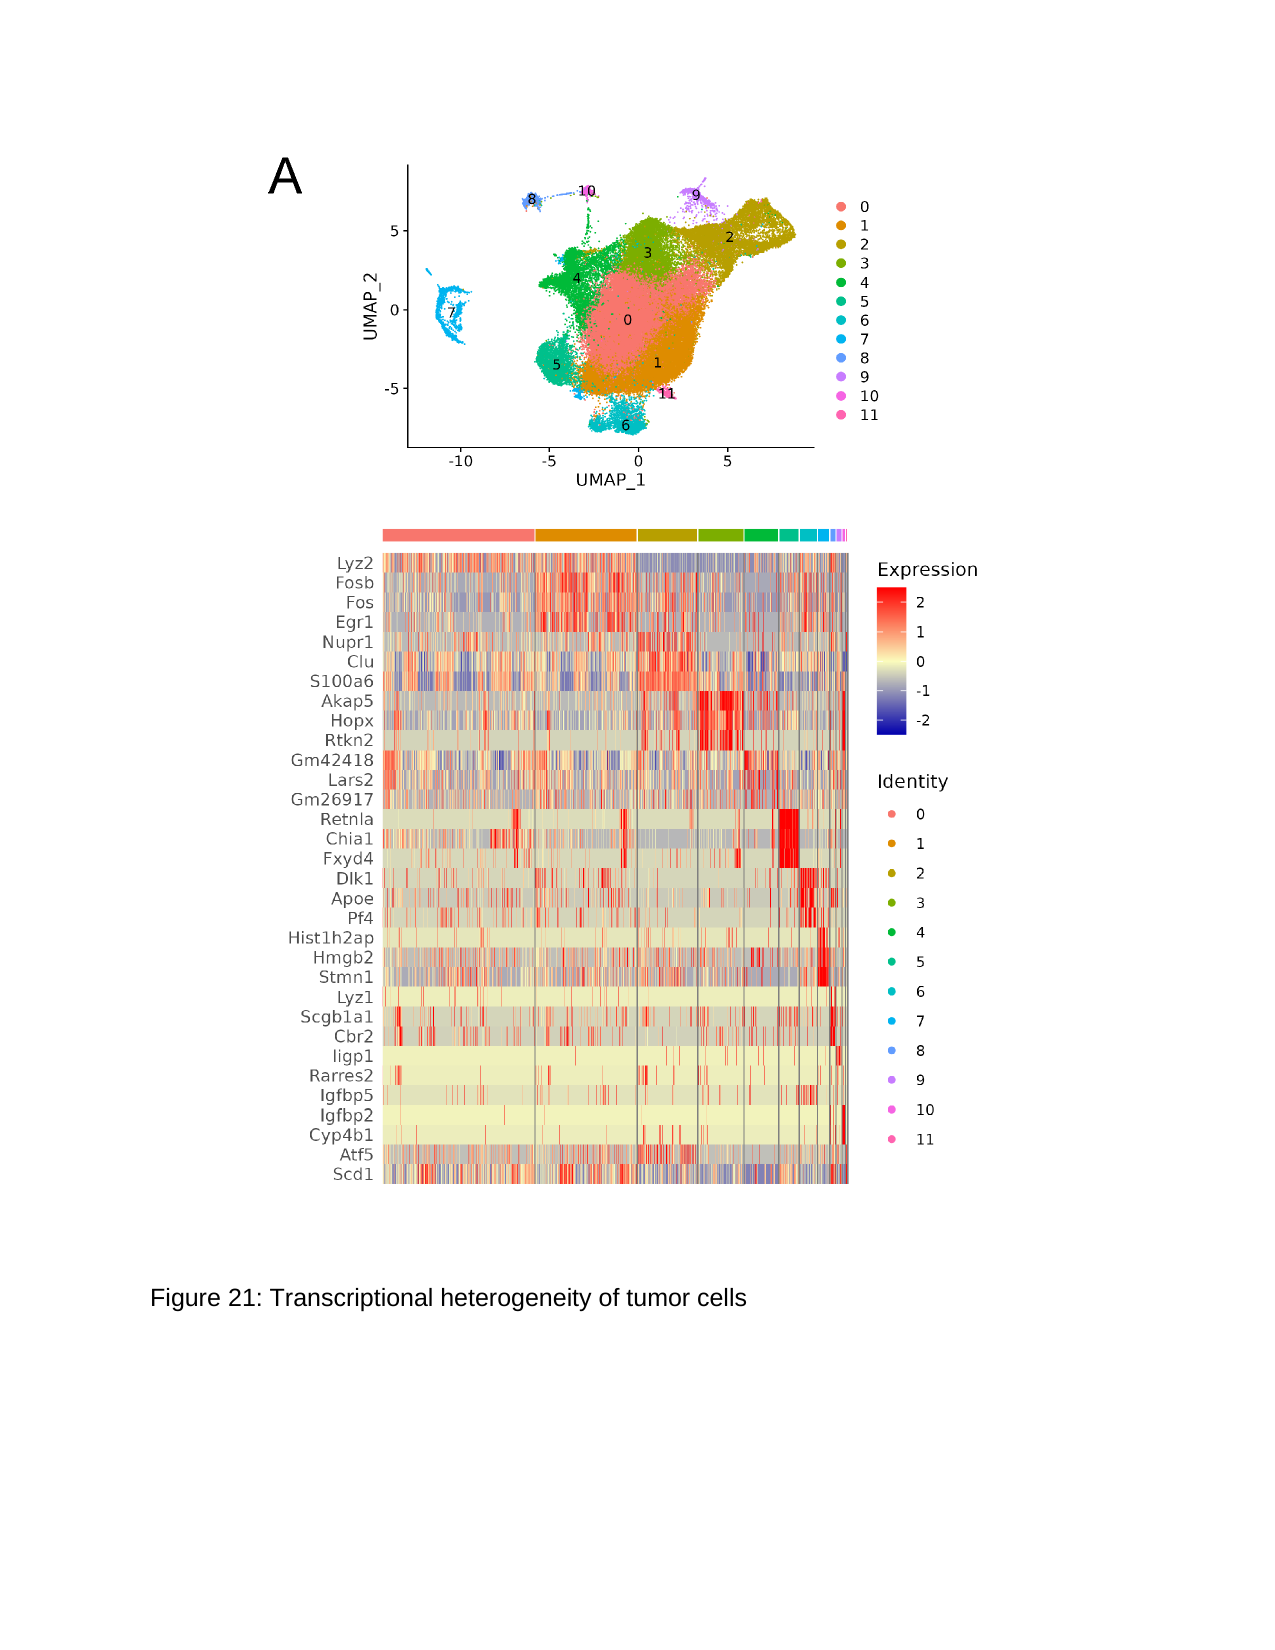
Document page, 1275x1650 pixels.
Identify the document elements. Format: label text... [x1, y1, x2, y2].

picture [268, 150, 1007, 1229]
text Figure 21: Transcriptional heterogeneity of tumor cells [150, 1283, 1125, 1312]
